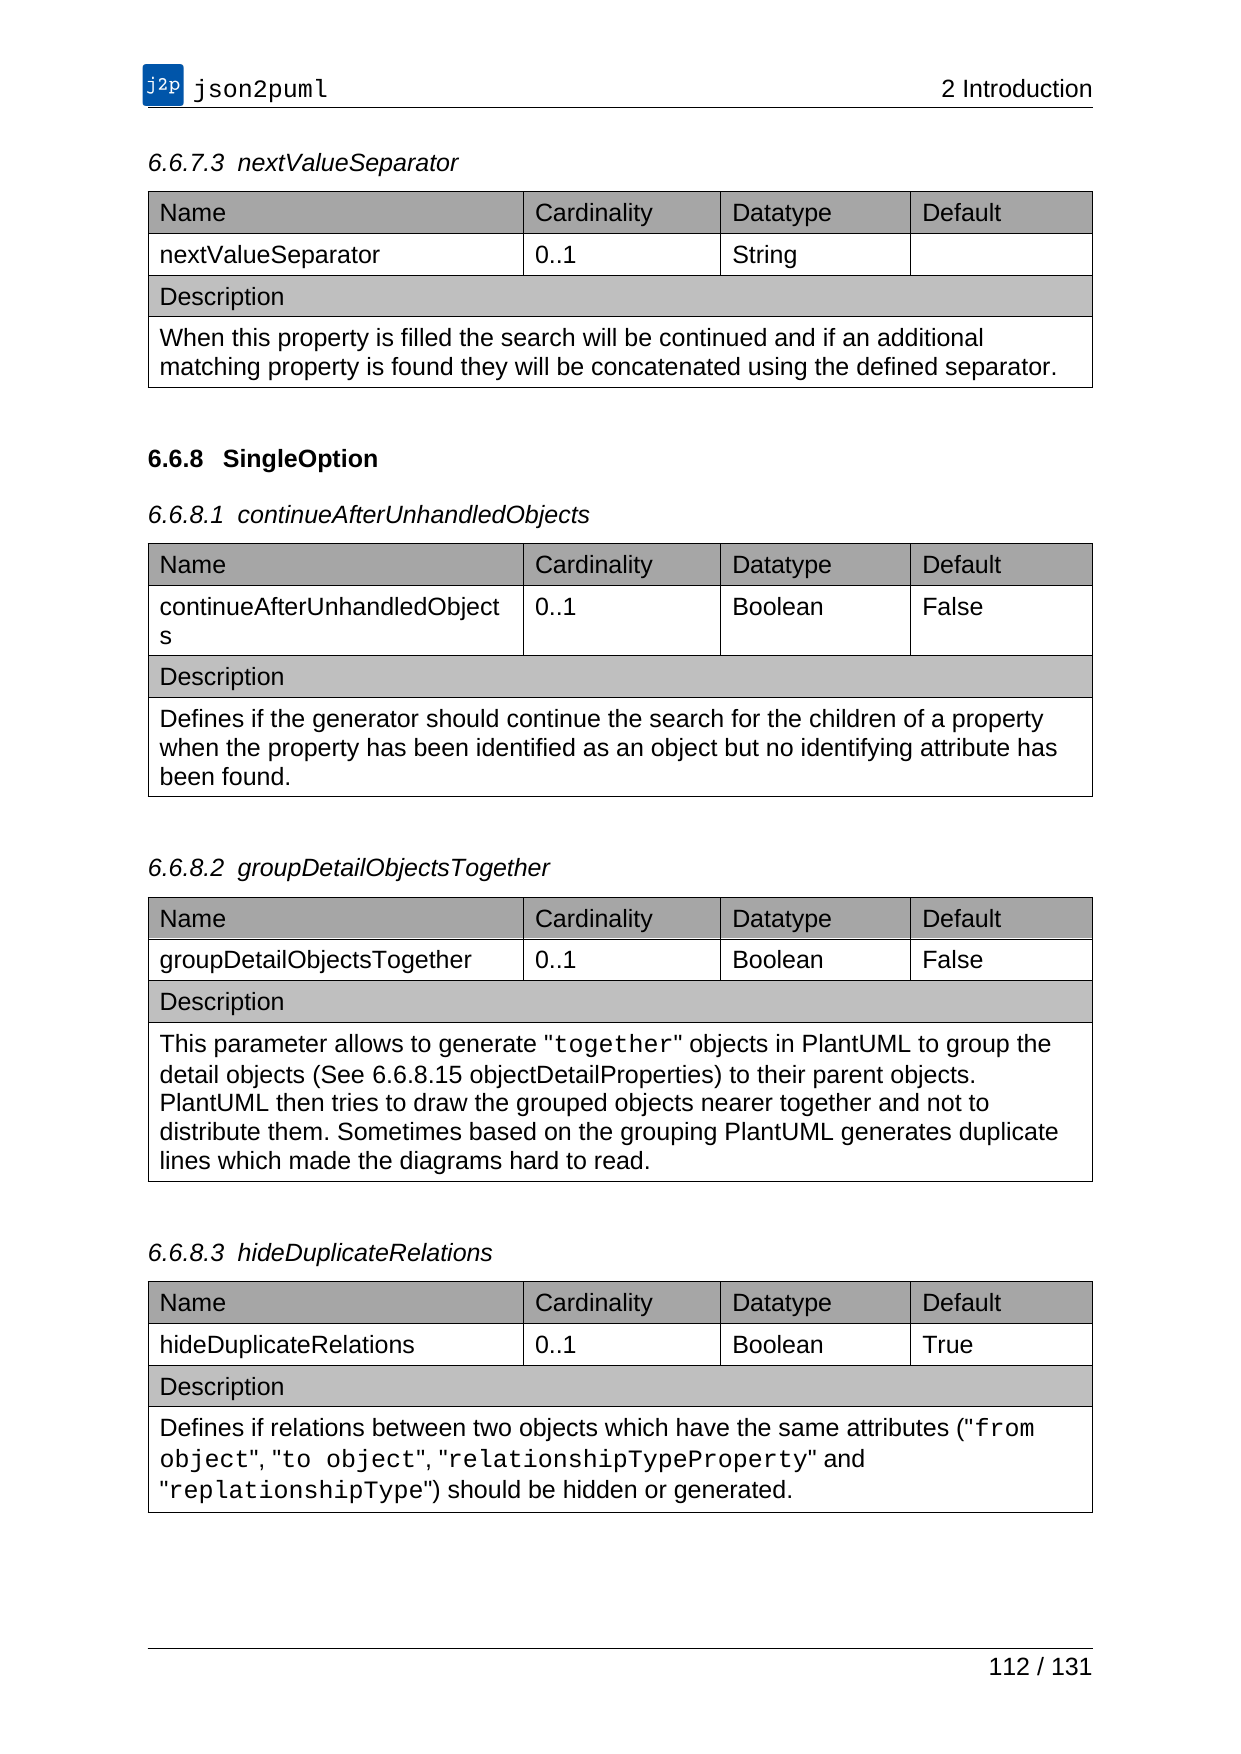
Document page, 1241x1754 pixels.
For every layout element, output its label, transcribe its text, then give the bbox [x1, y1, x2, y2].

subtitle hideDuplicateRelations [148, 1238, 1093, 1266]
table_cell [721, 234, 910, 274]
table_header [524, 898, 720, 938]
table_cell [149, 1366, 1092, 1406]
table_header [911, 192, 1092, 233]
subtitle nextValueSeparator [148, 148, 1093, 176]
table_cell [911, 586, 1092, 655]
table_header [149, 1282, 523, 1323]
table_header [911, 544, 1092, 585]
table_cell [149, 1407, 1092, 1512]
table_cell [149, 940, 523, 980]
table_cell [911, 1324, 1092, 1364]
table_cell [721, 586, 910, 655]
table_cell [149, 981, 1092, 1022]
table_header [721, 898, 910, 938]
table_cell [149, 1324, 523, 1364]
subtitle groupDetailObjectsTogether [148, 853, 1093, 882]
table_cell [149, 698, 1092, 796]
subtitle continueAfterUnhandledObjects [148, 500, 1093, 528]
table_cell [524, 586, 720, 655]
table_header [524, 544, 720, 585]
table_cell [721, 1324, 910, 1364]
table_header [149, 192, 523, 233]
subtitle SingleOption [148, 444, 1093, 472]
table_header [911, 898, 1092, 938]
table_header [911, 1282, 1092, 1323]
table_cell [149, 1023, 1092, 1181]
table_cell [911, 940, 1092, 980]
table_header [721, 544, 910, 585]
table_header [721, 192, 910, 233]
picture [142, 64, 184, 106]
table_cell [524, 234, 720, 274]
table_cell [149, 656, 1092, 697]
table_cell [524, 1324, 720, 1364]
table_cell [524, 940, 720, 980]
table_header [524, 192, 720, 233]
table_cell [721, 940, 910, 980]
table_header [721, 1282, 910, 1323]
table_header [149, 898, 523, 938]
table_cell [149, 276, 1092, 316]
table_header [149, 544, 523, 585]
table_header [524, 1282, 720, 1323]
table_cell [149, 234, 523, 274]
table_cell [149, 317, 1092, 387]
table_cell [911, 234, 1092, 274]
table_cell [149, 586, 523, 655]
